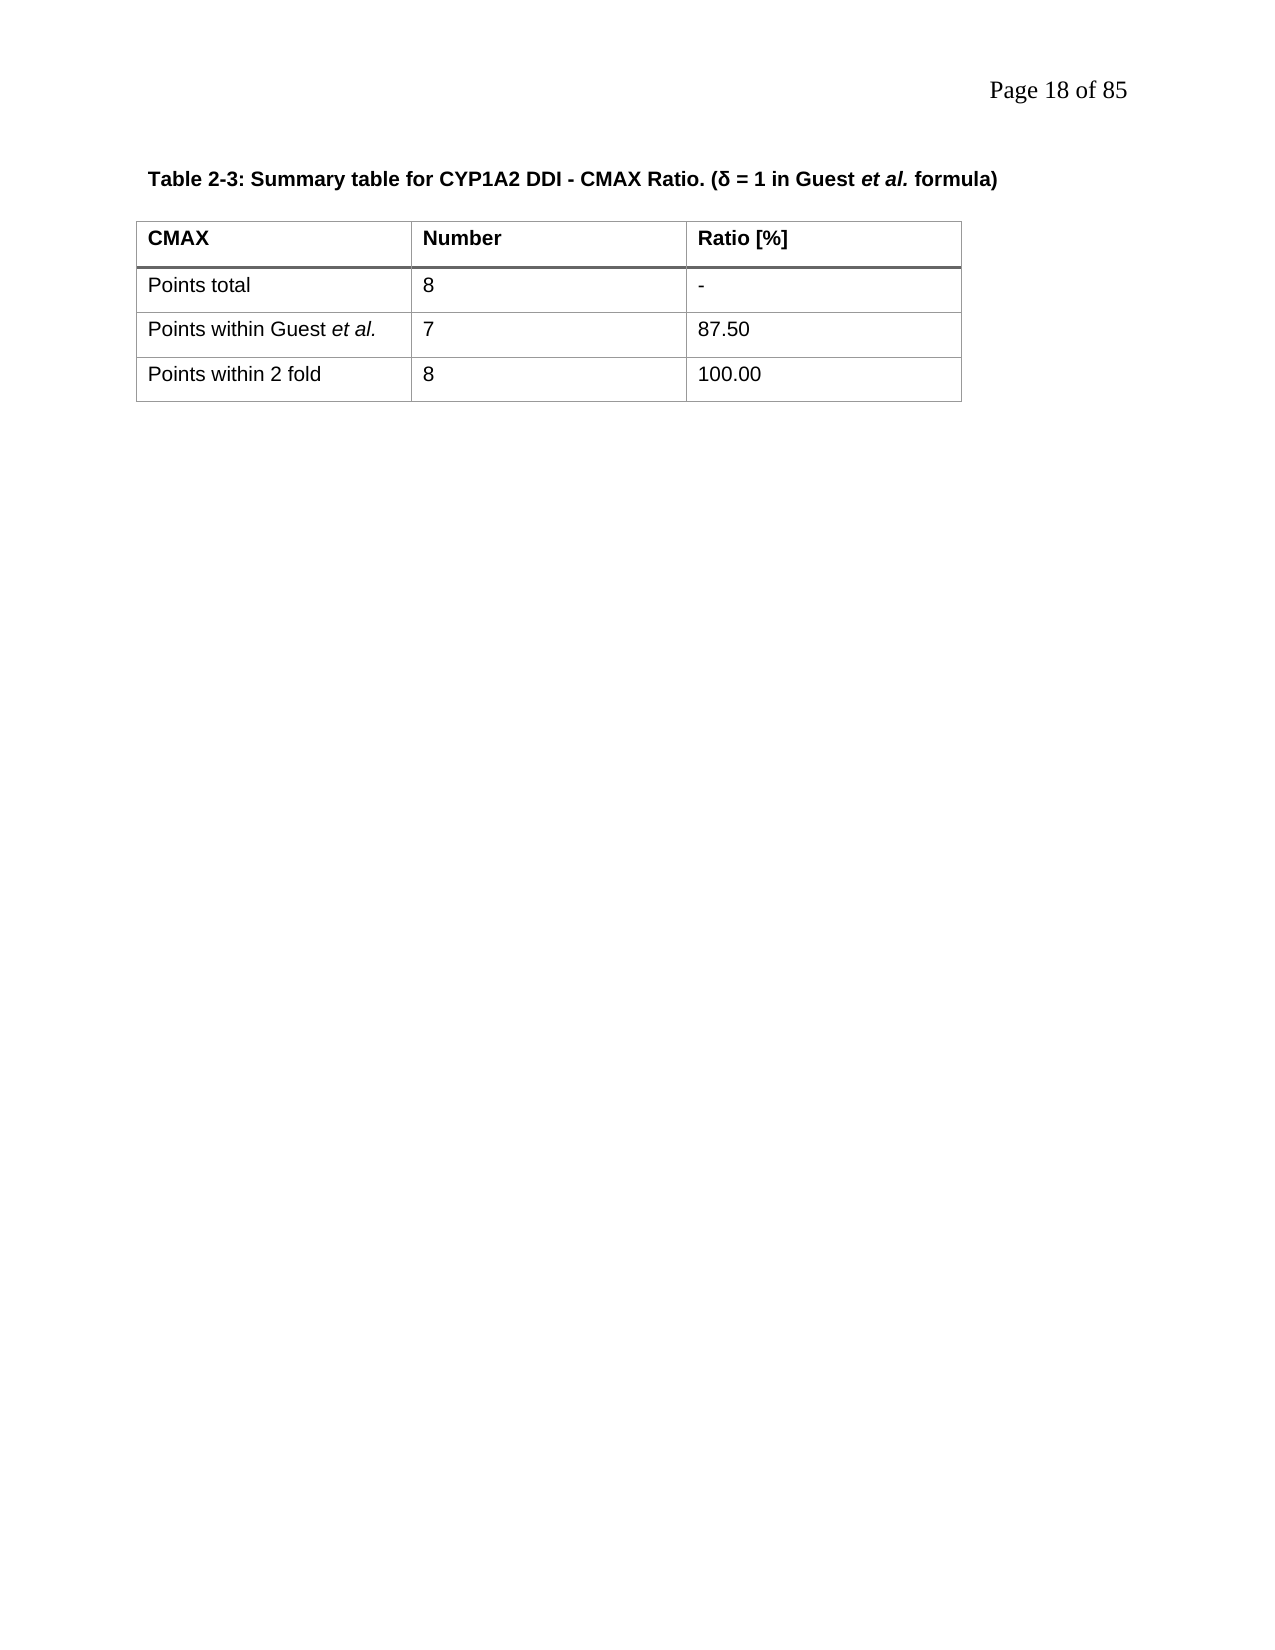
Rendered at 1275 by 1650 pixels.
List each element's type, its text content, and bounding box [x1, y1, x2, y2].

table_header CMAX [137, 222, 411, 266]
table_cell Points within Guest et al. [137, 313, 411, 357]
table_cell 100.00 [687, 358, 961, 401]
table_cell Points within 2 fold [137, 358, 411, 401]
table_cell - [687, 269, 961, 312]
table_header Number [412, 222, 686, 266]
table_cell Points total [137, 269, 411, 312]
table_cell 8 [412, 358, 686, 401]
text Table 2-3: Summary table for CYP1A2 DDI - CMAX Ratio. (δ = 1 in Guest et al. formula) [148, 166, 1127, 190]
table_cell 87.50 [687, 313, 961, 357]
table_cell 7 [412, 313, 686, 357]
table_header Ratio [%] [687, 222, 961, 266]
table_cell 8 [412, 269, 686, 312]
